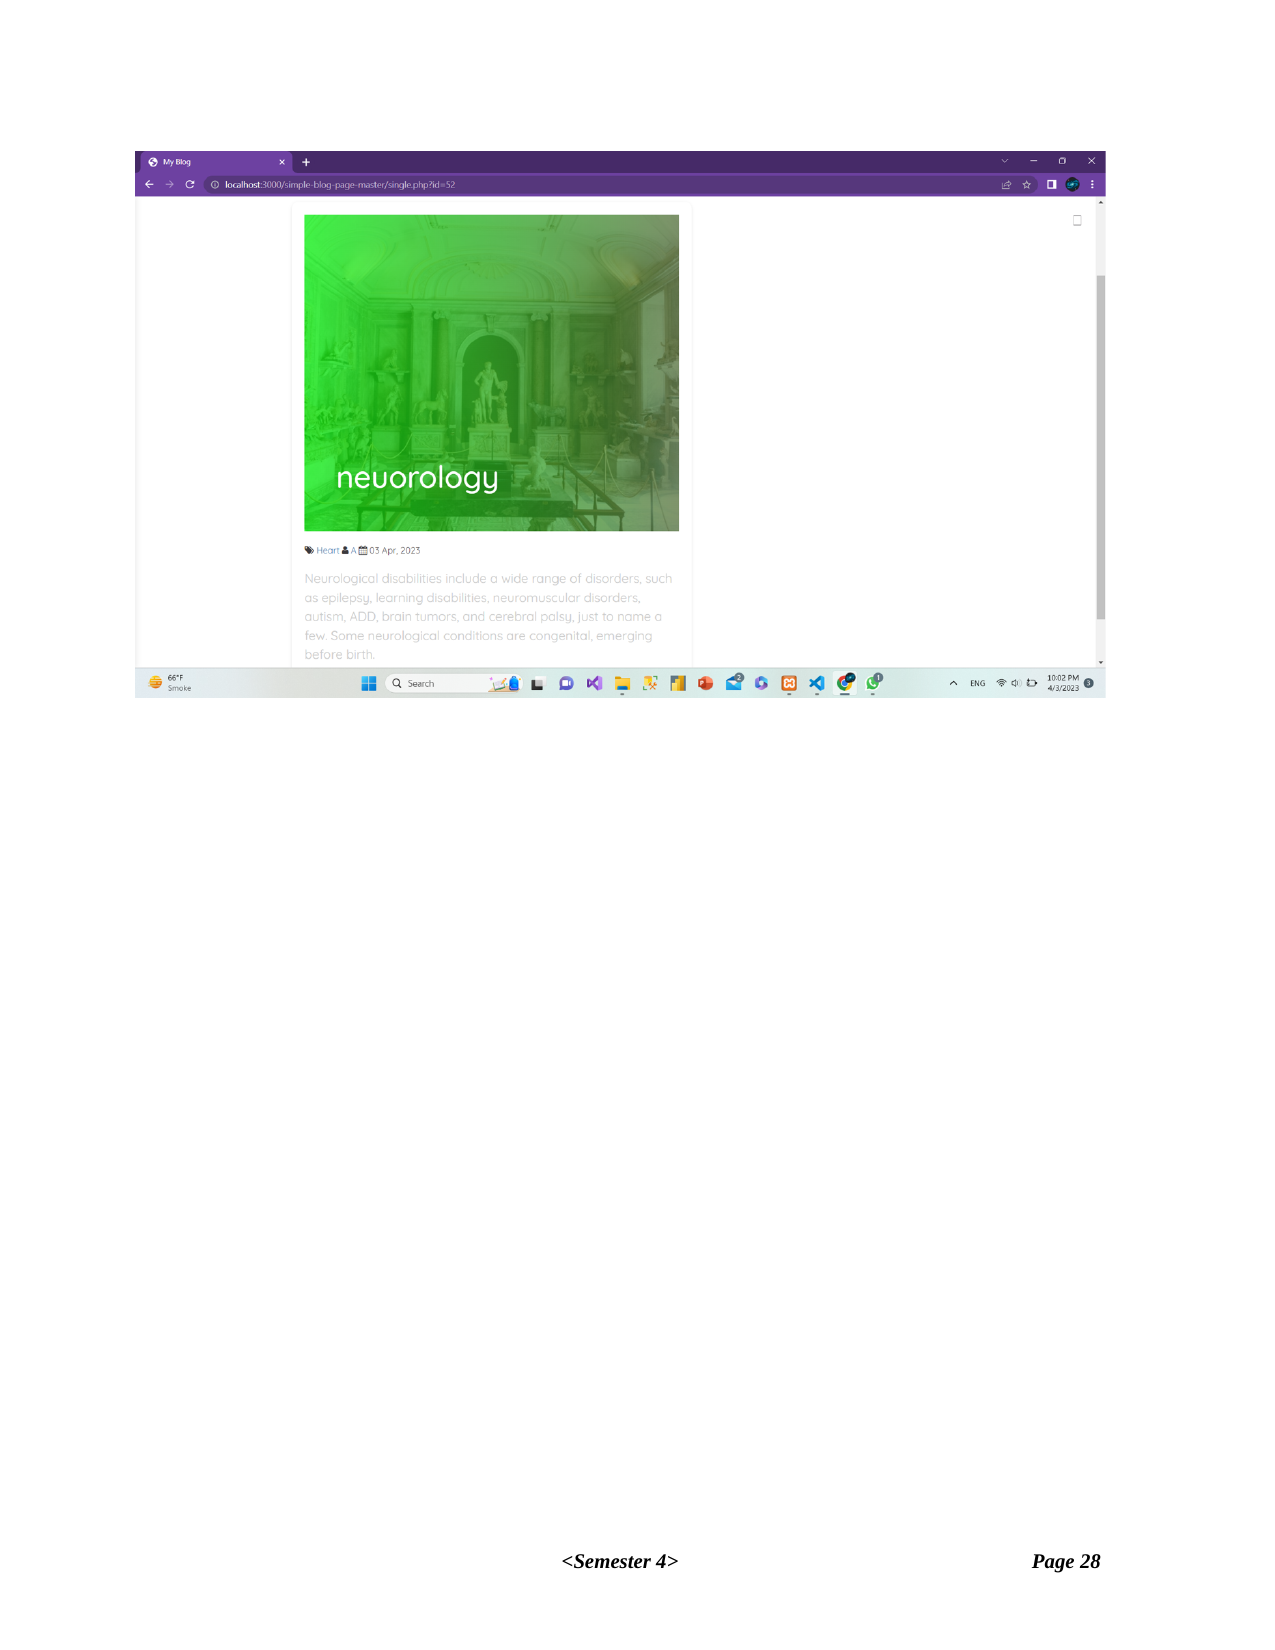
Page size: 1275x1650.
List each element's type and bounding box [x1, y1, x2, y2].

picture [135, 151, 1106, 698]
